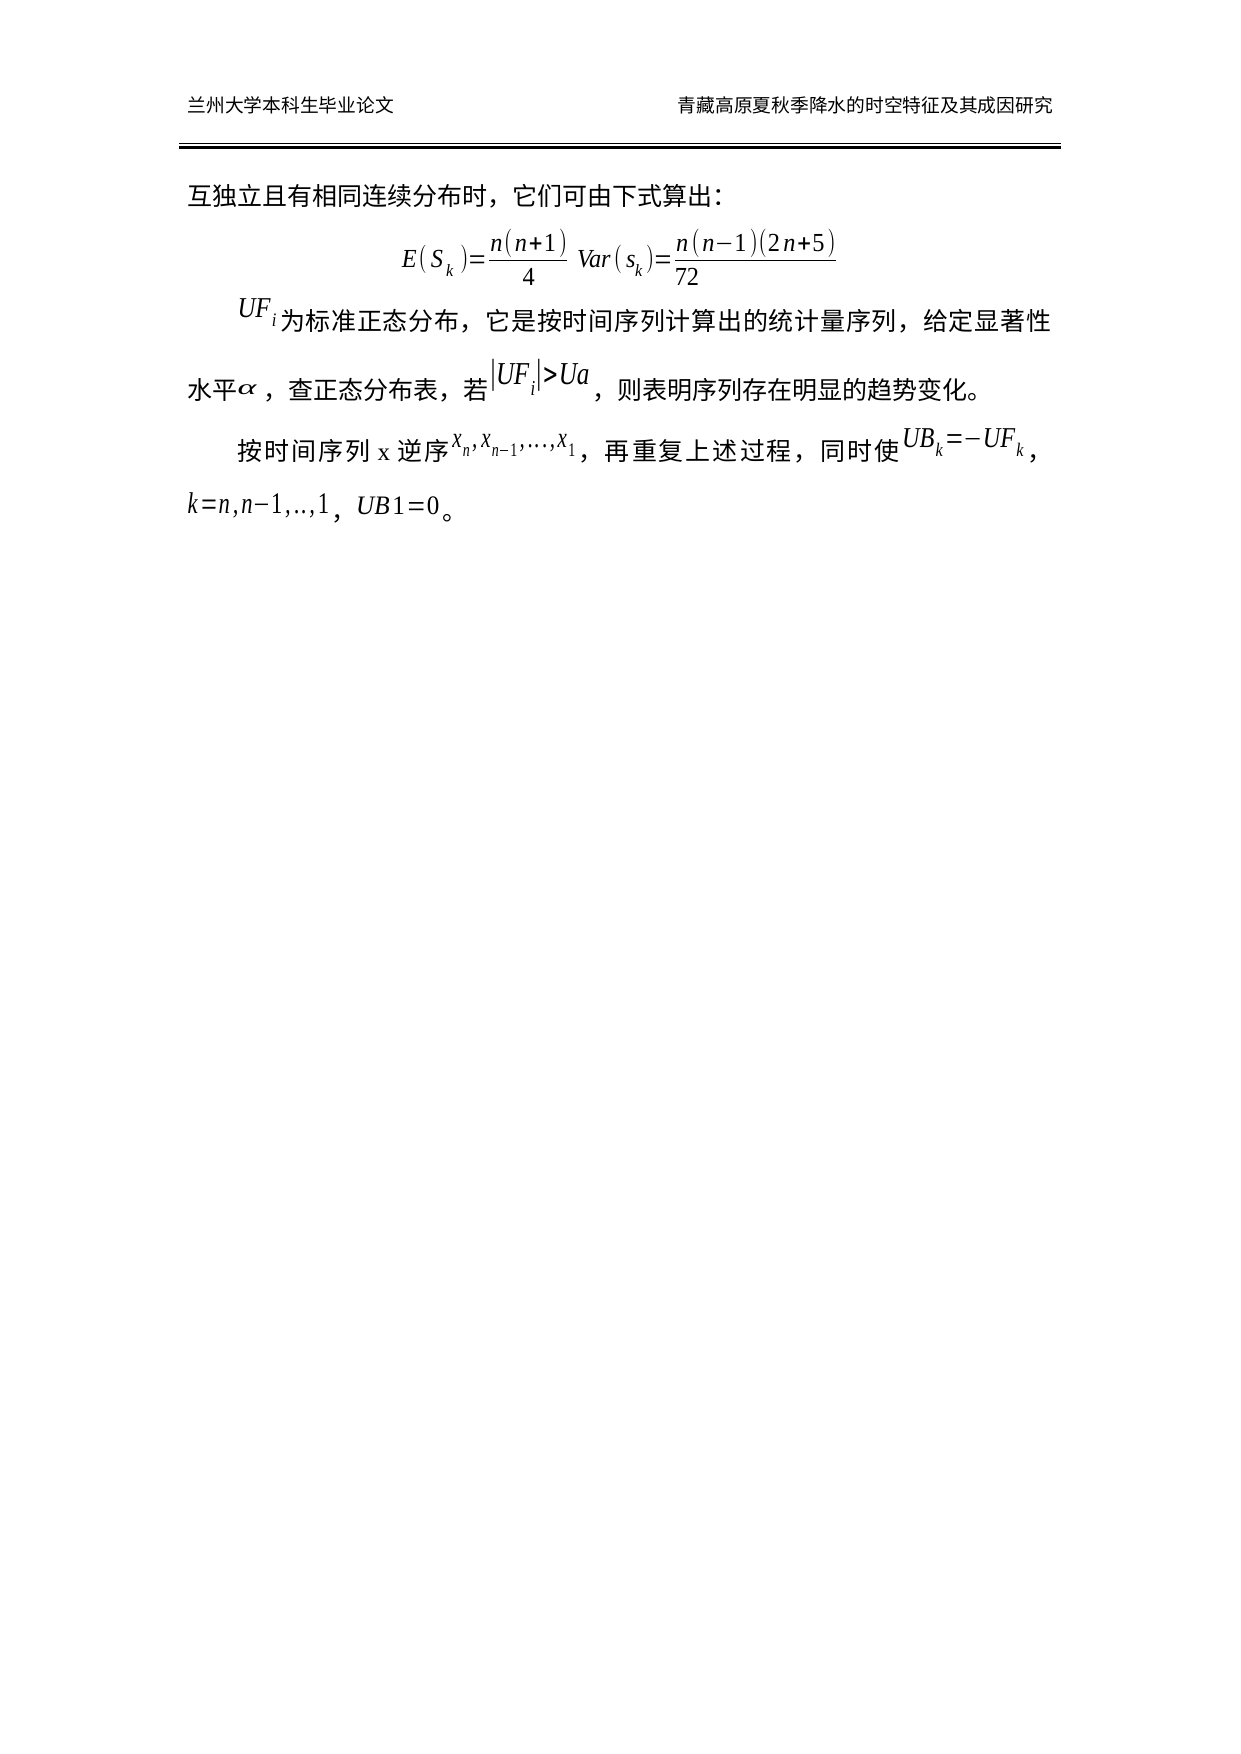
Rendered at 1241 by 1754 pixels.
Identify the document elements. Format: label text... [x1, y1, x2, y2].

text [187, 162, 1053, 227]
text 按时间序列x逆序，再重复上述过程，同时使，，。 [187, 422, 1053, 552]
text 为标准正态分布，它是按时间序列计算出的统计量序列，给定显著性水平，查正态分布表，若，则表明序列存在明显的趋势变化。 [187, 292, 1053, 422]
